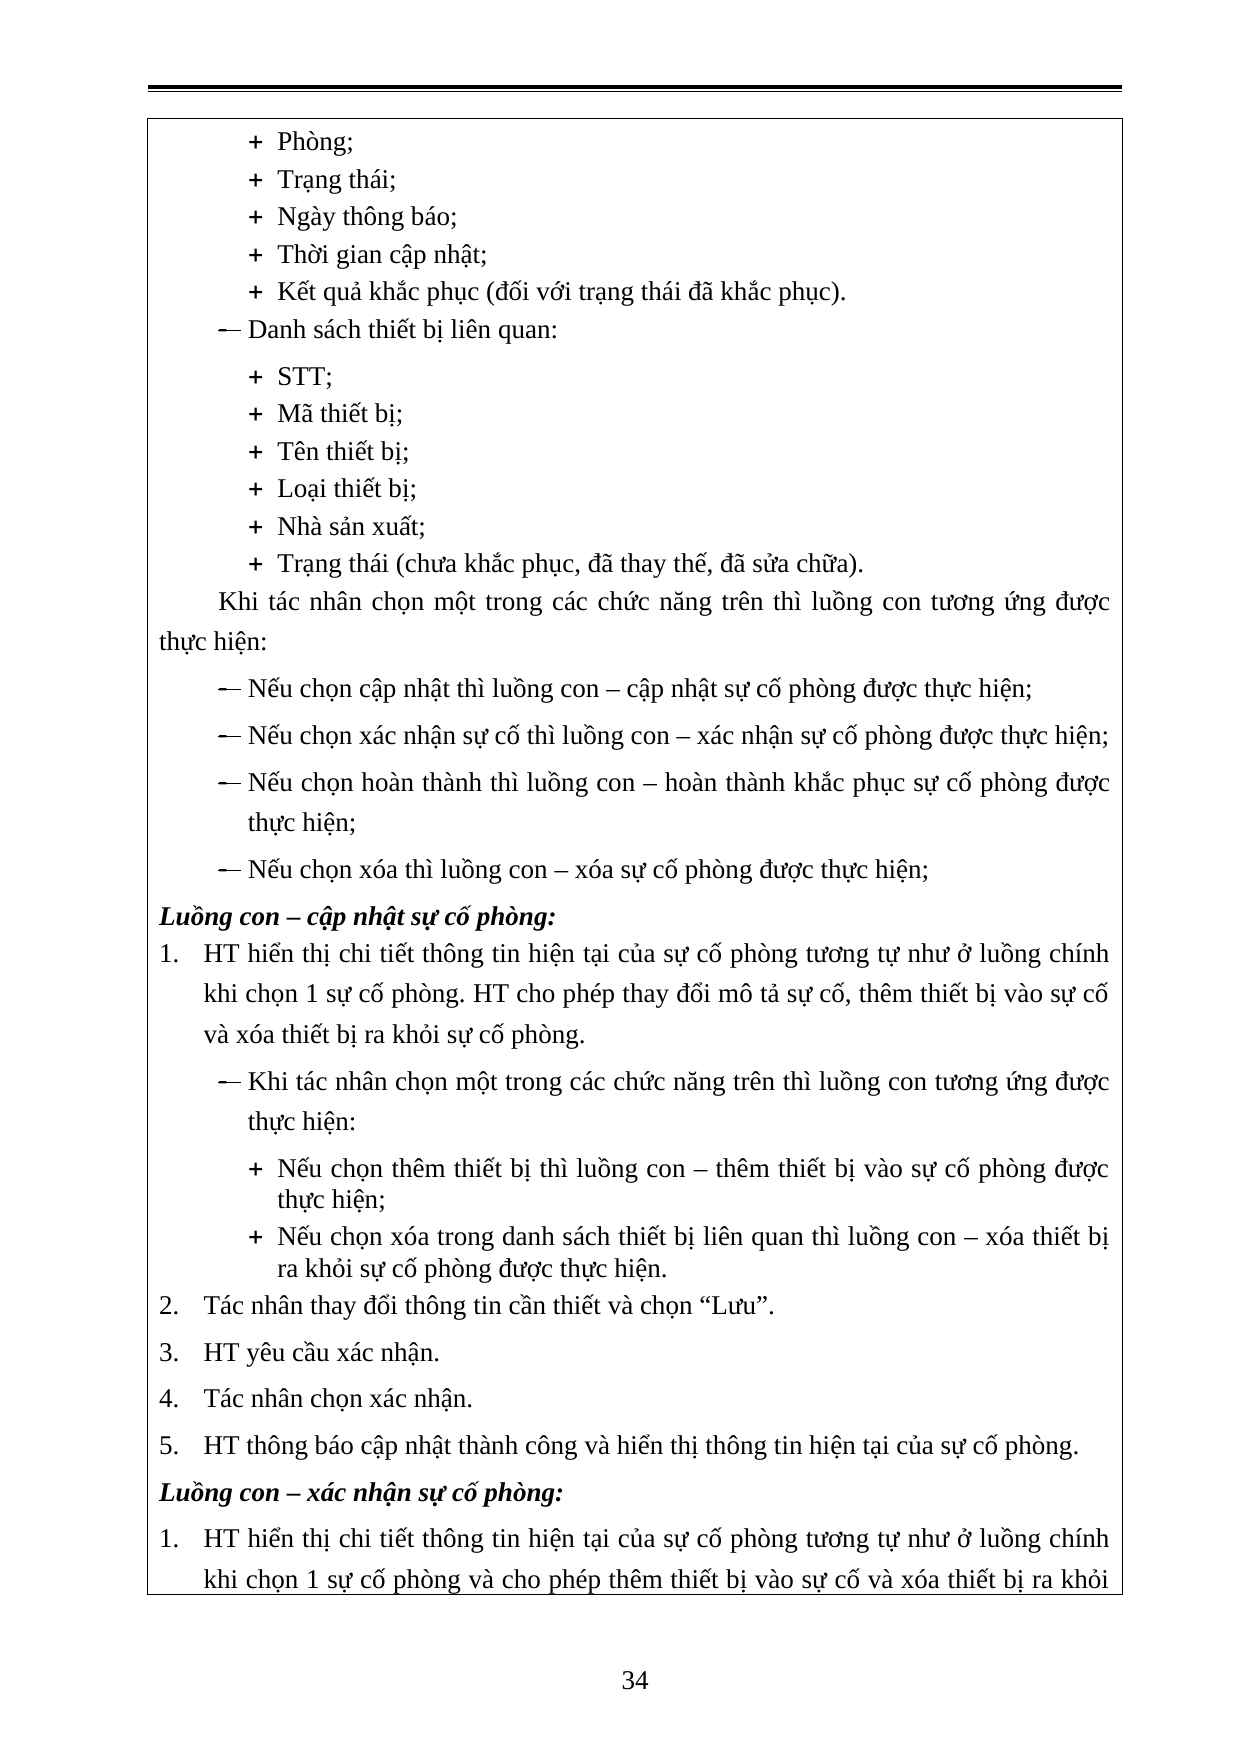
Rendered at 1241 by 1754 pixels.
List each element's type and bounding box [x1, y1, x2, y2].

table_cell [148, 119, 1122, 1594]
